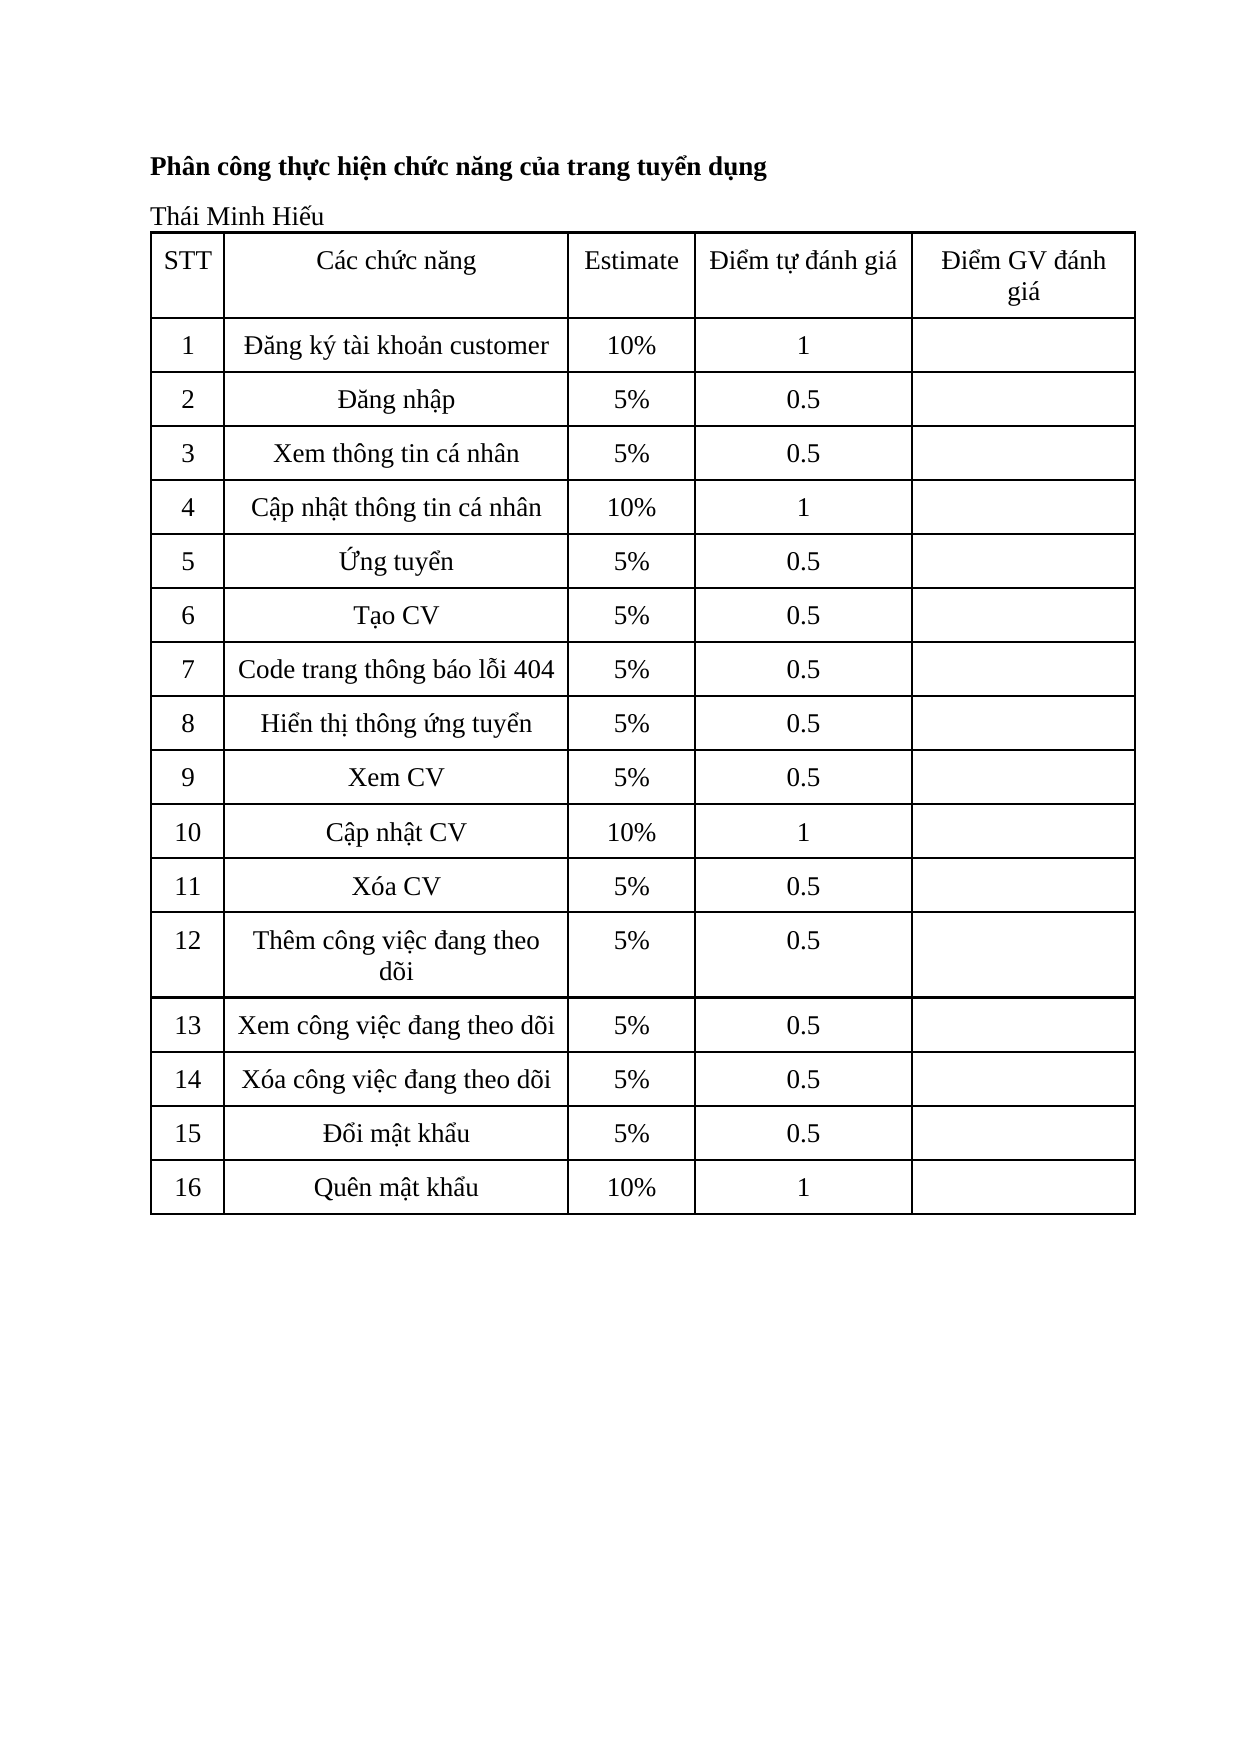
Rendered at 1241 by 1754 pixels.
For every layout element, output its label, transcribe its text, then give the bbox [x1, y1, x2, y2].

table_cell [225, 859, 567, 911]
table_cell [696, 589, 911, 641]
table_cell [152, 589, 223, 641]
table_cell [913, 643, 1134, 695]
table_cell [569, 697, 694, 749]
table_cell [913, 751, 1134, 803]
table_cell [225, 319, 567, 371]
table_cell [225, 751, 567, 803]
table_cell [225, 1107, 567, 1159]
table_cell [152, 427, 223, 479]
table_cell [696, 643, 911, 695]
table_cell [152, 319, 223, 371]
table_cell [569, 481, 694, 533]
text Phân công thực hiện chức năng của trang tuyển dụng [150, 150, 1090, 181]
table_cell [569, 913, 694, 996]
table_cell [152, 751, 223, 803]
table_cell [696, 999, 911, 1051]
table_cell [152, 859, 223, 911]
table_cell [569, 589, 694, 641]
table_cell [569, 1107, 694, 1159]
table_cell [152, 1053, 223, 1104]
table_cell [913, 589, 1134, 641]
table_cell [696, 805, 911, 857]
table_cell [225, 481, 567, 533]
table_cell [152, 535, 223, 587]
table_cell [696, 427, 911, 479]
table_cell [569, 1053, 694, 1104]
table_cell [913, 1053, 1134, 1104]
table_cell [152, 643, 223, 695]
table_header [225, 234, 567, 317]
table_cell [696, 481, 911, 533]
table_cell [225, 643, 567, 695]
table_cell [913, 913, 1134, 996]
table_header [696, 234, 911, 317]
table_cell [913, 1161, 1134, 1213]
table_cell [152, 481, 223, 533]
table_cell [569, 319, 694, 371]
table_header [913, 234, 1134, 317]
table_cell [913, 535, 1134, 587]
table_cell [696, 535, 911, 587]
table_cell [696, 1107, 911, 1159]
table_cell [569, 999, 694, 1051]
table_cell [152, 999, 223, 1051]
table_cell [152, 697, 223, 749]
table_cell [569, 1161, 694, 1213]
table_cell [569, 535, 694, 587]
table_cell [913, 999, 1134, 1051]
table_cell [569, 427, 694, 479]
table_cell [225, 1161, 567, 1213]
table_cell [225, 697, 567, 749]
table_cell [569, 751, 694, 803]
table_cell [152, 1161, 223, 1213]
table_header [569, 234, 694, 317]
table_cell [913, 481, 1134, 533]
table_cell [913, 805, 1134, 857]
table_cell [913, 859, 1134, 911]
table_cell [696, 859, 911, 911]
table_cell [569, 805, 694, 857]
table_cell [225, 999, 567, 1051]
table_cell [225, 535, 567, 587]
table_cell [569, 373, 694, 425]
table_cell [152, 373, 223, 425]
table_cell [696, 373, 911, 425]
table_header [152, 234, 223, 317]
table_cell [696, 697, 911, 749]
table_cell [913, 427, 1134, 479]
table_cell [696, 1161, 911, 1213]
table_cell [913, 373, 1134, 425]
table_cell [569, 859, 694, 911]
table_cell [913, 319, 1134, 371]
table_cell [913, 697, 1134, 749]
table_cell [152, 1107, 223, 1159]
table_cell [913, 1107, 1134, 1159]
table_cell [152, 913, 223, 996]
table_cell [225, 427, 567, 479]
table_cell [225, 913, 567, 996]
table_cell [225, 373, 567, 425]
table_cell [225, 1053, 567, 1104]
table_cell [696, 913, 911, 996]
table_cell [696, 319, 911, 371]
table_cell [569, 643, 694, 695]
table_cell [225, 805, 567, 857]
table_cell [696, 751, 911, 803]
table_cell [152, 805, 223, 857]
text Thái Minh Hiếu [150, 200, 1090, 231]
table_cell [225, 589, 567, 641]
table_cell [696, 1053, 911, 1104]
